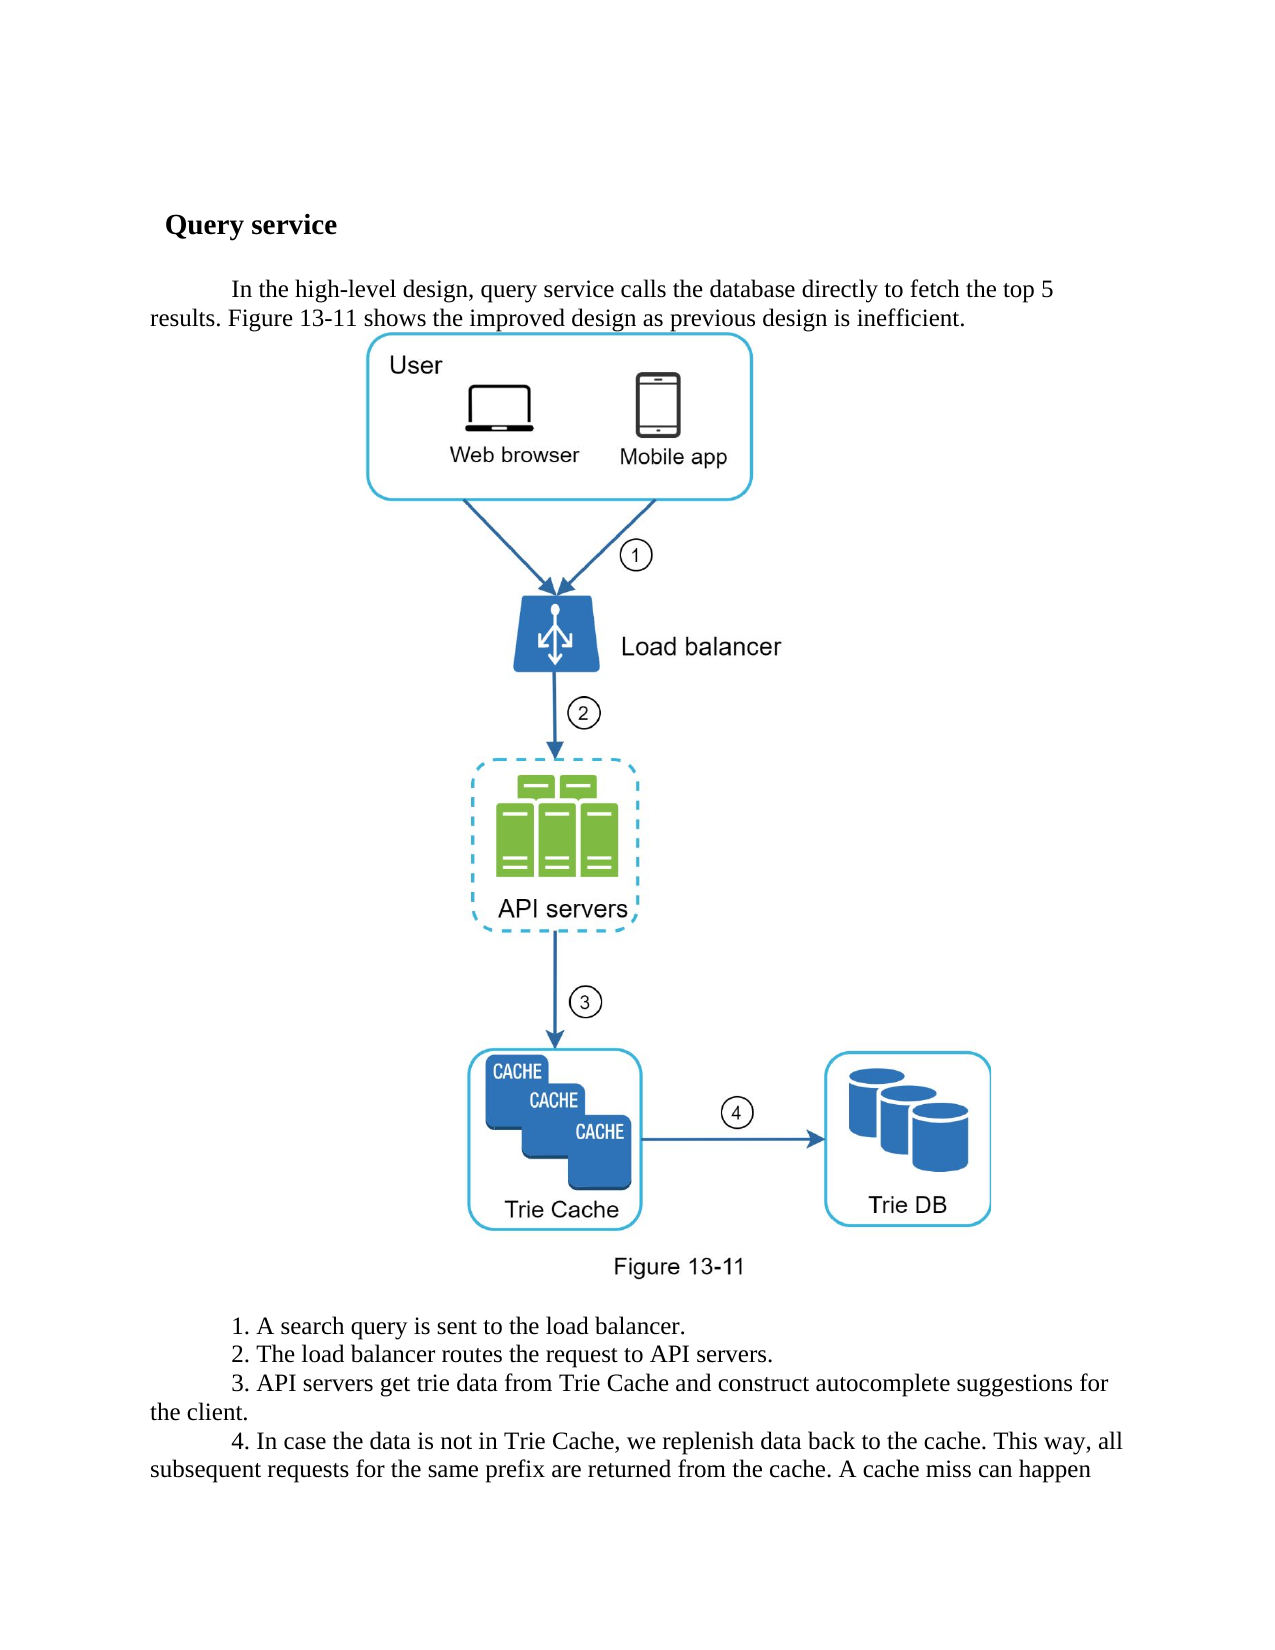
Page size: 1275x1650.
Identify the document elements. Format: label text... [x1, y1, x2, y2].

text 3. API servers get trie data from Trie Cache and construct autocomplete suggestions for the client. [150, 1368, 1125, 1426]
text In the high-level design, query service calls the database directly to fetch the top 5 results. Figure 13-11 shows the improved design as previous design is inefficient. [150, 274, 1125, 332]
text 2. The load balancer routes the request to API servers. [150, 1339, 1125, 1368]
subtitle Query service [150, 207, 1125, 241]
text 1. A search query is sent to the load balancer. [150, 1311, 1125, 1339]
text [150, 1426, 1125, 1483]
picture [365, 332, 992, 1282]
